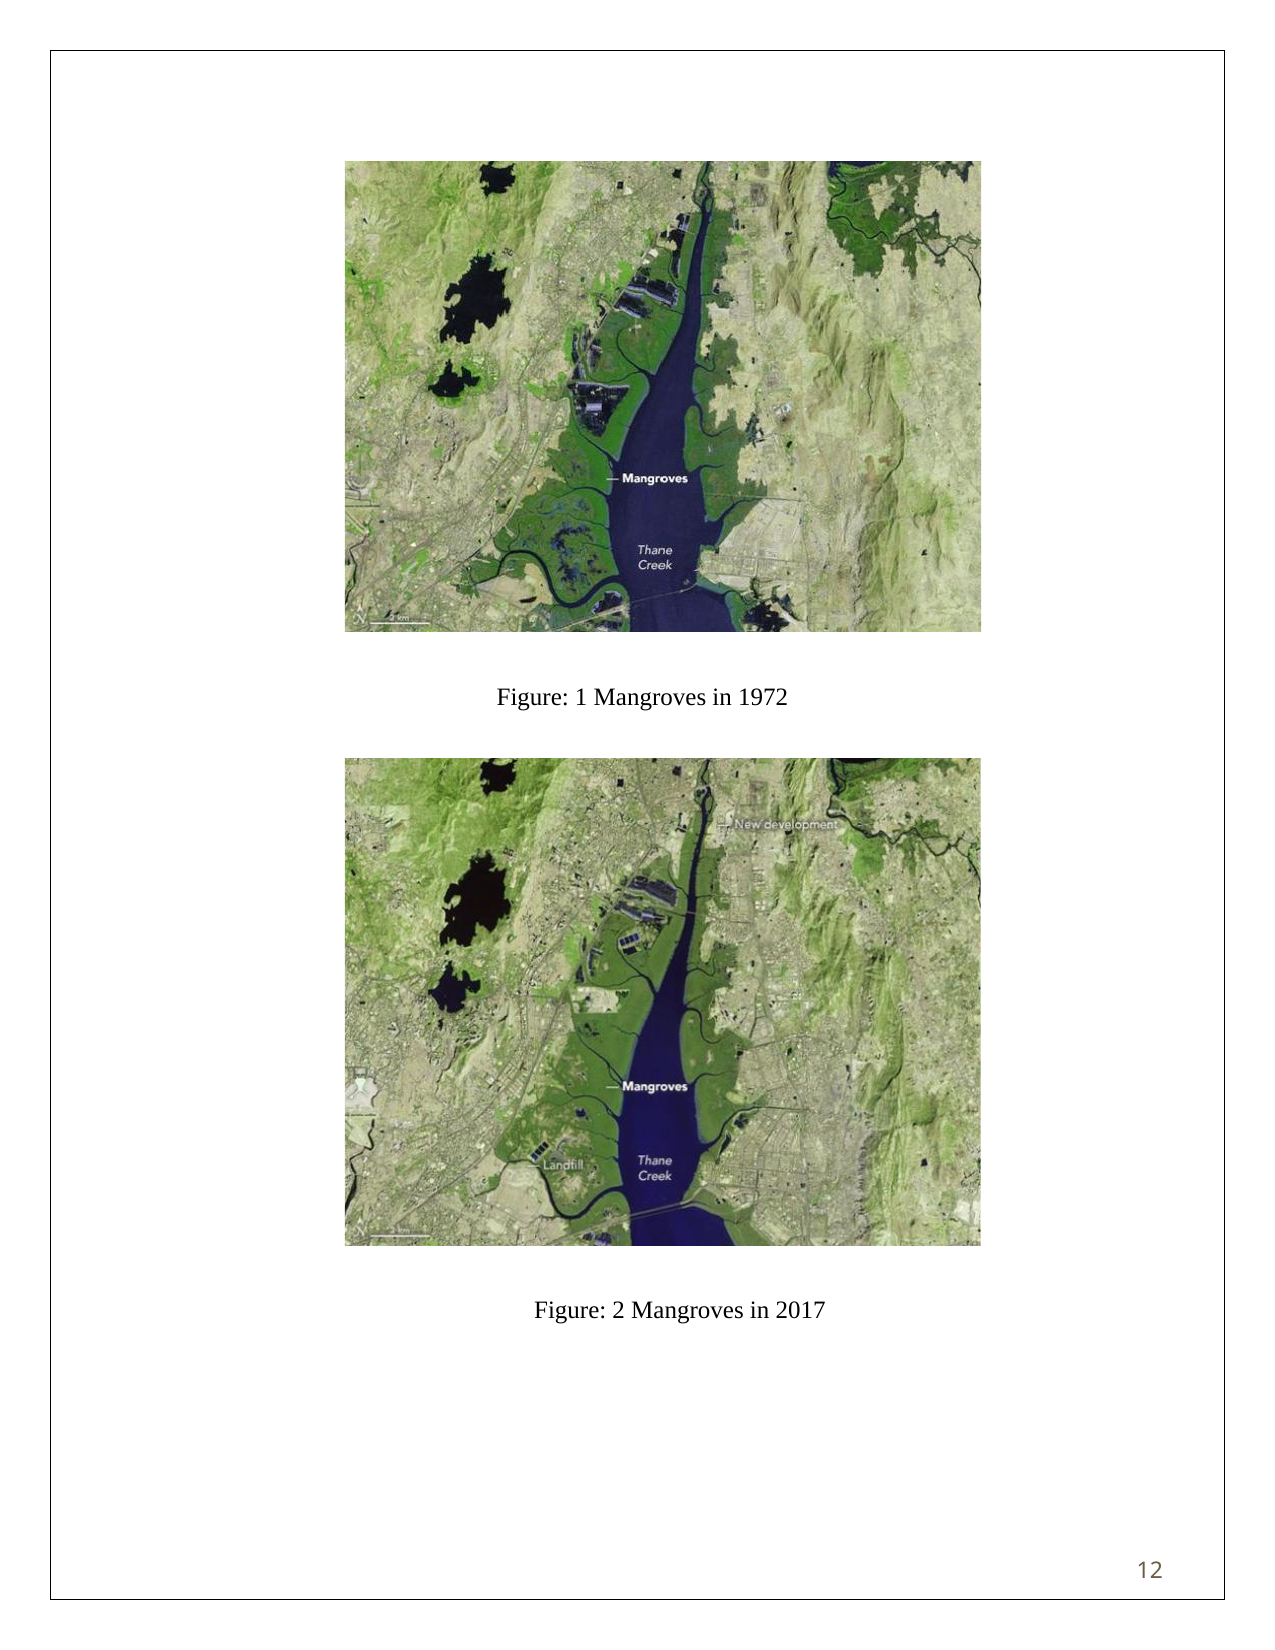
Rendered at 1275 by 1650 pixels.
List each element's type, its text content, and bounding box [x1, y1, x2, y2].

picture [344, 758, 981, 1246]
picture [344, 161, 982, 632]
text Figure: 2 Mangroves in 2017 [197, 1295, 1162, 1324]
text Figure: 1 Mangroves in 1972 [122, 682, 1162, 711]
